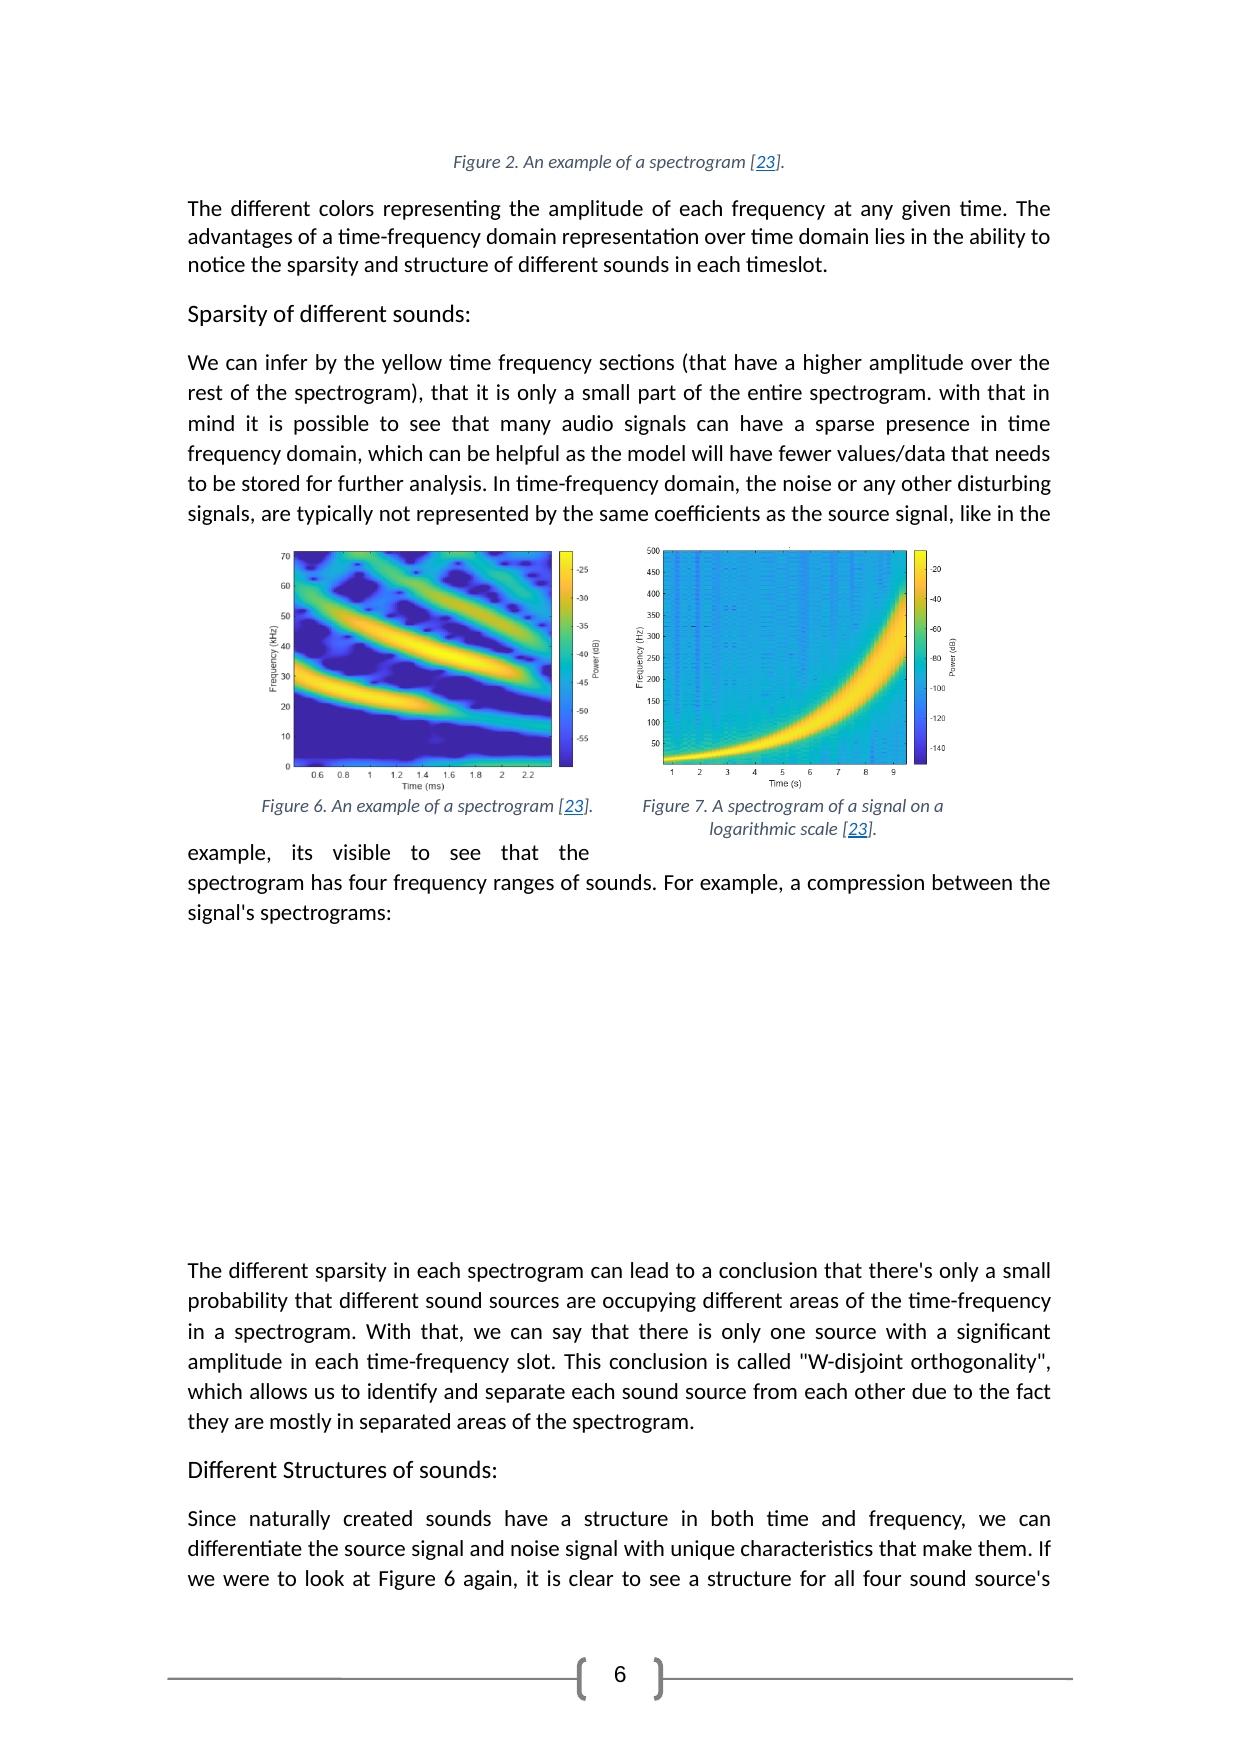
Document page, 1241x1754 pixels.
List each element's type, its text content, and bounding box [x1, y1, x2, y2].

text Figure 2. An example of a spectrogram [23]. [187, 150, 1053, 173]
text Sparsity of different sounds: [187, 299, 1053, 329]
picture [622, 547, 973, 793]
text The different sparsity in each spectrogram can lead to a conclusion that there's only a small probability that different sound sources are occupying different areas of the time-frequency in a spectrogram. With that, we can say that there is only one source with a significant amplitude in each time-frequency slot. This conclusion is called "W-disjoint orthogonality", which allows us to identify and separate each sound source from each other due to the fact they are mostly in separated areas of the spectrogram. [187, 1256, 1053, 1436]
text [187, 1504, 1053, 1592]
text The different colors representing the amplitude of each frequency at any given time. The advantages of a time-frequency domain representation over time domain lies in the ability to notice the sparsity and structure of different sounds in each timeslot. [187, 194, 1053, 278]
picture [266, 550, 601, 791]
text Different Structures of sounds: [187, 1454, 1053, 1485]
